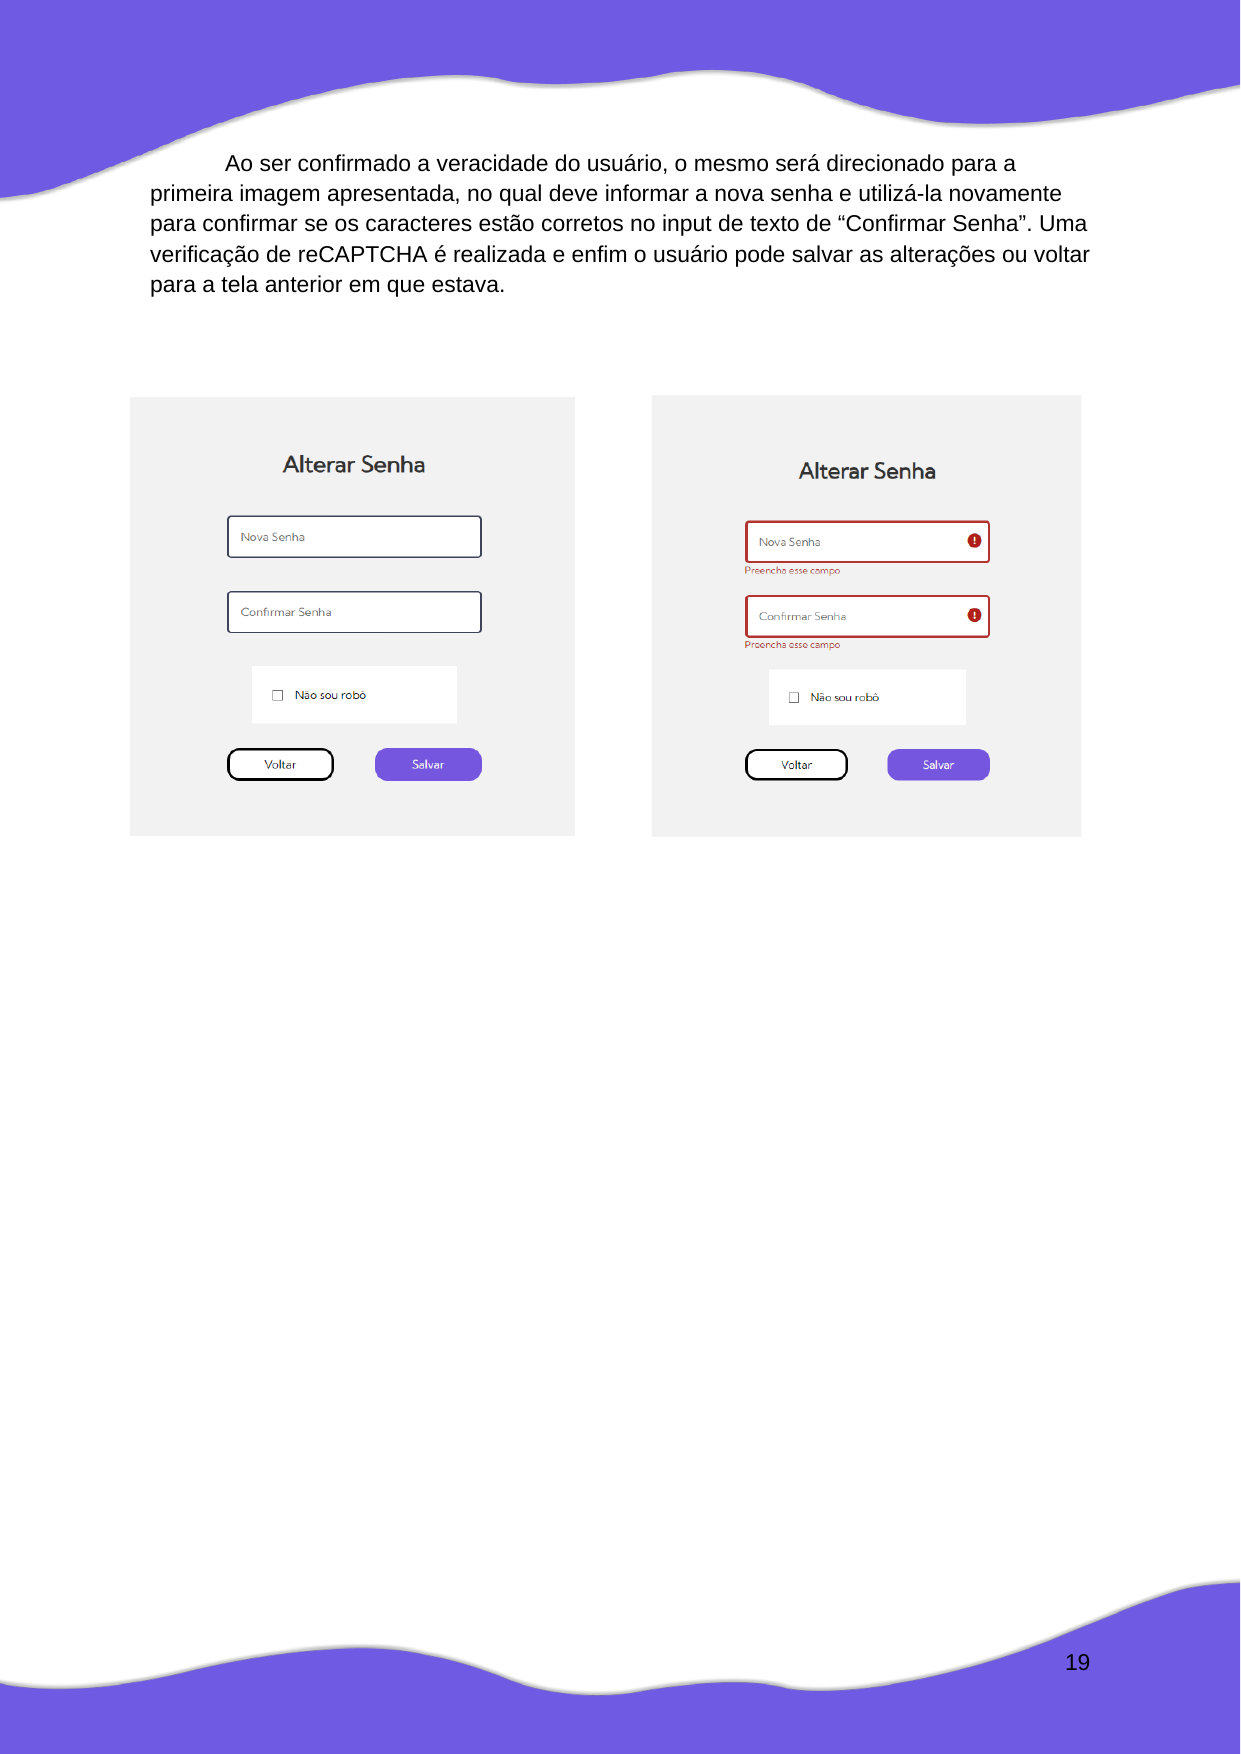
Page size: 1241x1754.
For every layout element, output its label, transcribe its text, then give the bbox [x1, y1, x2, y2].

picture [651, 395, 1082, 837]
text Ao ser confirmado a veracidade do usuário, o mesmo será direcionado para a primeira imagem apresentada, no qual deve informar a nova senha e utilizá-la novamente para confirmar se os caracteres estão corretos no input de texto de “Confirmar Senha”. Uma verificação de reCAPTCHA é realizada e enfim o usuário pode salvar as alterações ou voltar para a tela anterior em que estava. [150, 150, 1090, 297]
picture [0, 0, 1241, 206]
picture [0, 1577, 1241, 1754]
picture [129, 397, 575, 836]
